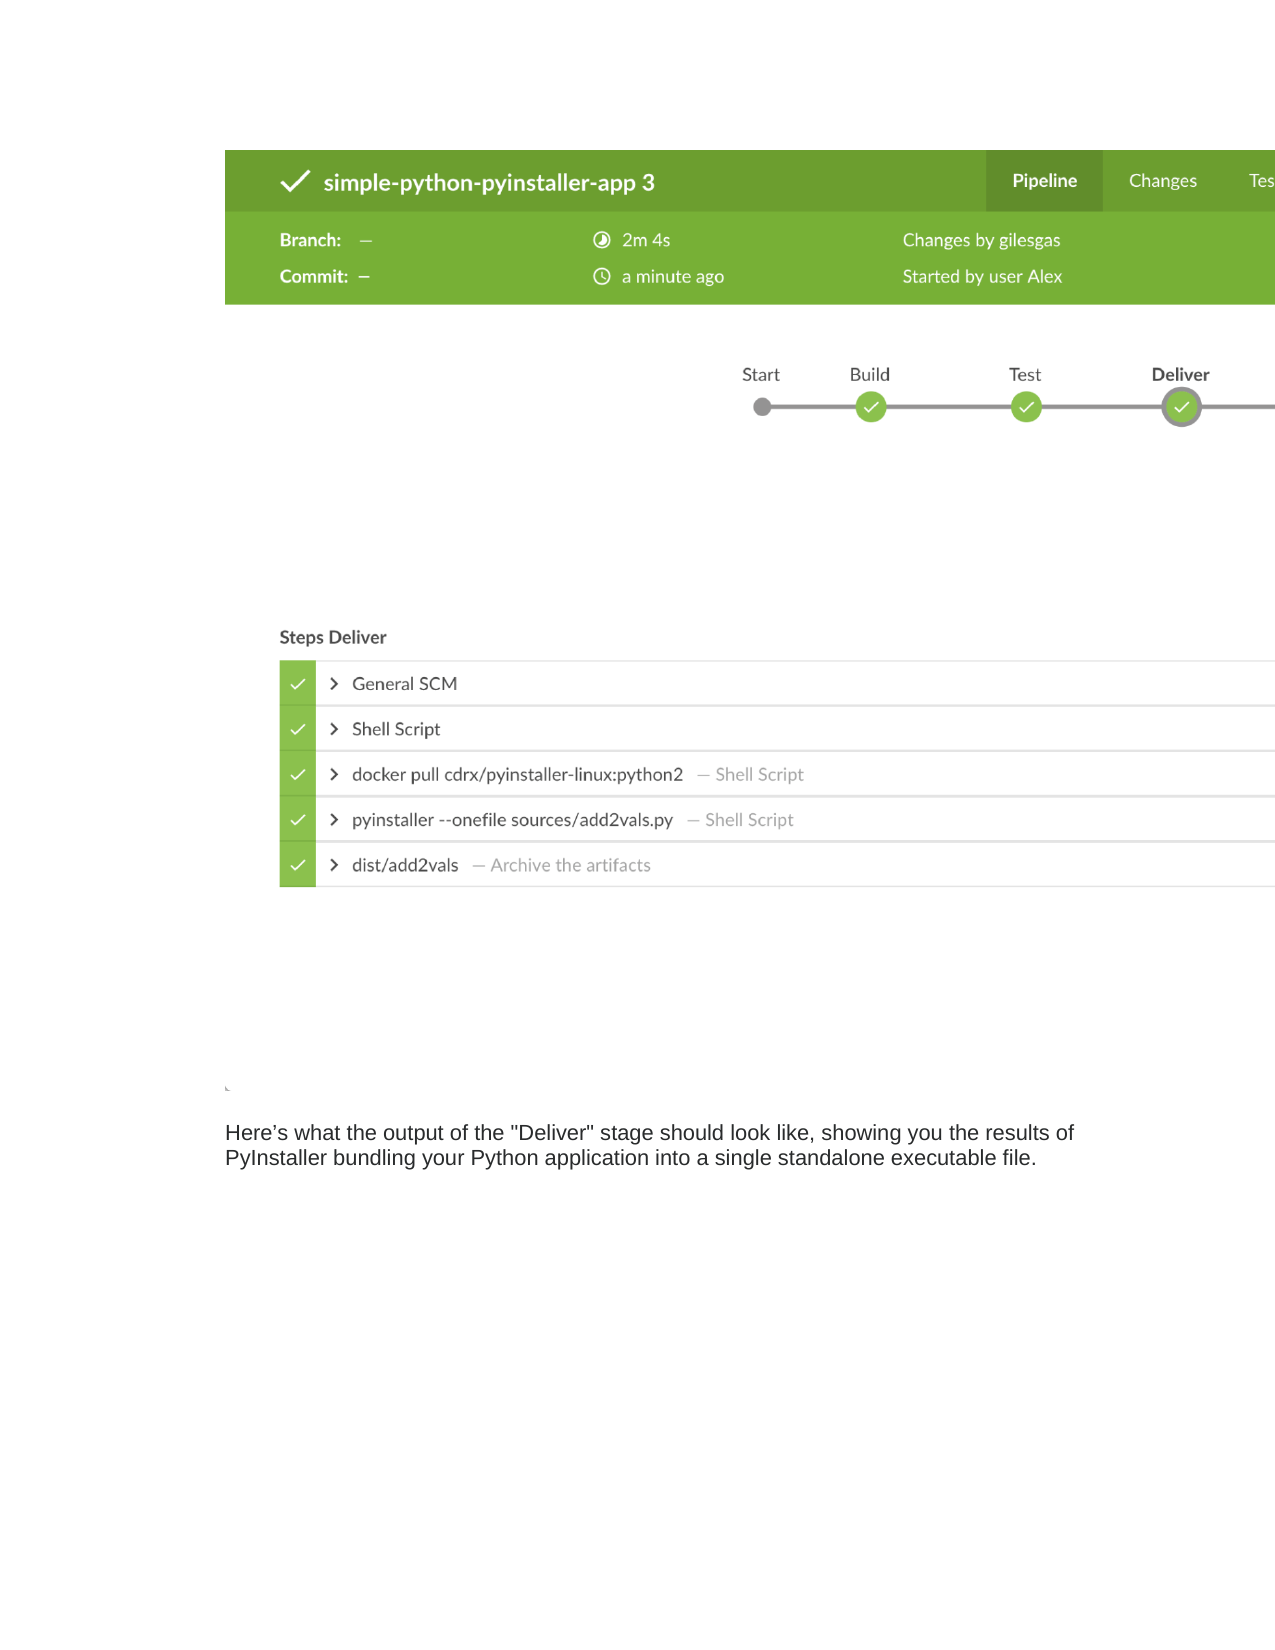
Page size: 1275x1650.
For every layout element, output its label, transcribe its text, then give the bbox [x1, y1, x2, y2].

text Here’s what the output of the "Deliver" stage should look like, showing you the results of PyInstaller bundling your Python application into a single standalone executable file. [225, 1119, 1125, 1170]
picture [225, 150, 1275, 1091]
